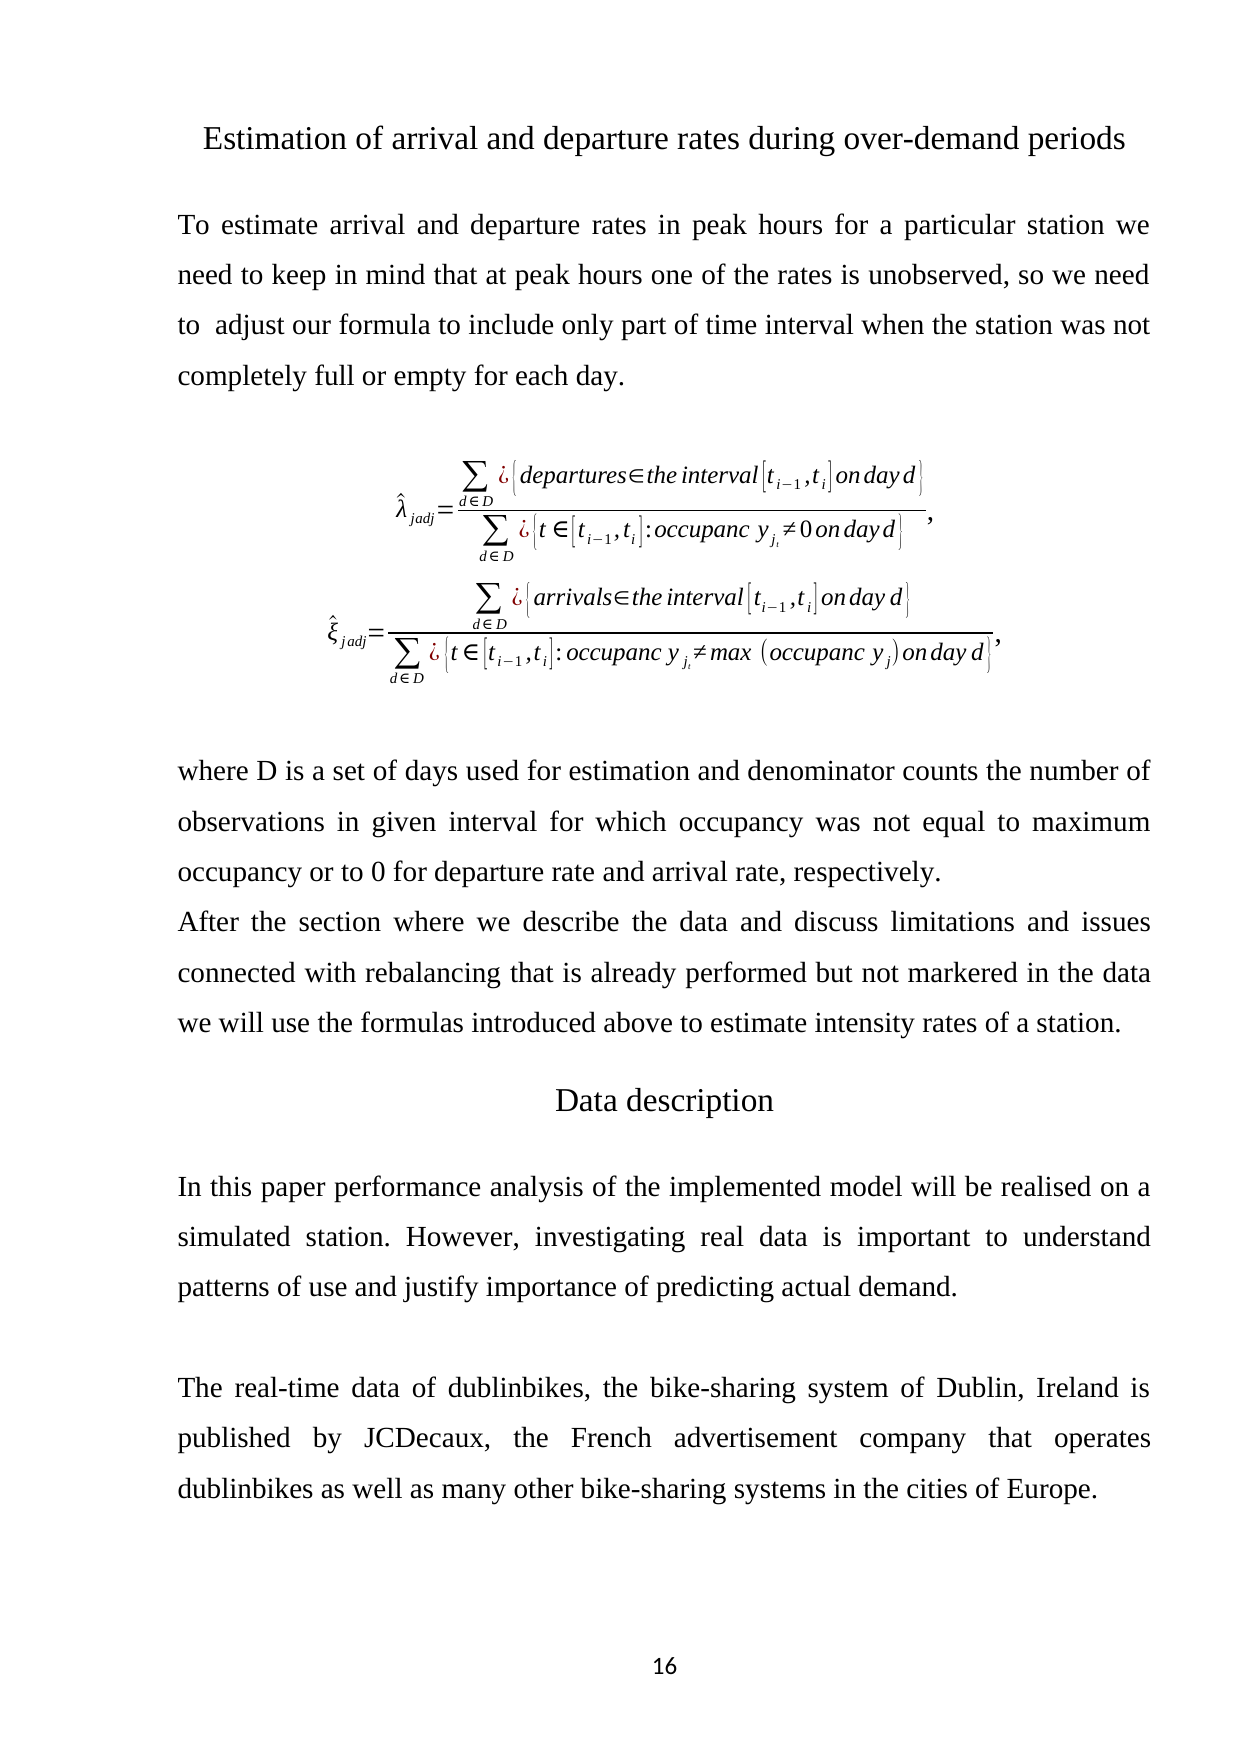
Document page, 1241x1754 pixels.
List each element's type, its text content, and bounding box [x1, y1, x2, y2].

text , [177, 581, 1152, 686]
text where D is a set of days used for estimation and denominator counts the number of observations in given interval for which occupancy was not equal to maximum occupancy or to 0 for departure rate and arrival rate, respectively. [177, 753, 1152, 888]
subtitle Estimation of arrival and departure rates during over-demand periods [177, 118, 1152, 156]
text , [177, 458, 1152, 564]
subtitle Data description [177, 1080, 1152, 1119]
text To estimate arrival and departure rates in peak hours for a particular station we need to keep in mind that at peak hours one of the rates is unobserved, so we need to adjust our formula to include only part of time interval when the station was not completely full or empty for each day. [177, 207, 1152, 391]
text The real-time data of dublinbikes, the bike-sharing system of Dublin, Ireland is published by JCDecaux, the French advertisement company that operates dublinbikes as well as many other bike-sharing systems in the cities of Europe. [177, 1370, 1152, 1504]
text In this paper performance analysis of the implemented model will be realised on a simulated station. However, investigating real data is important to understand patterns of use and justify importance of predicting actual demand. [177, 1169, 1152, 1303]
text After the section where we describe the data and discuss limitations and issues connected with rebalancing that is already performed but not markered in the data we will use the formulas introduced above to estimate intensity rates of a station. [177, 904, 1152, 1038]
